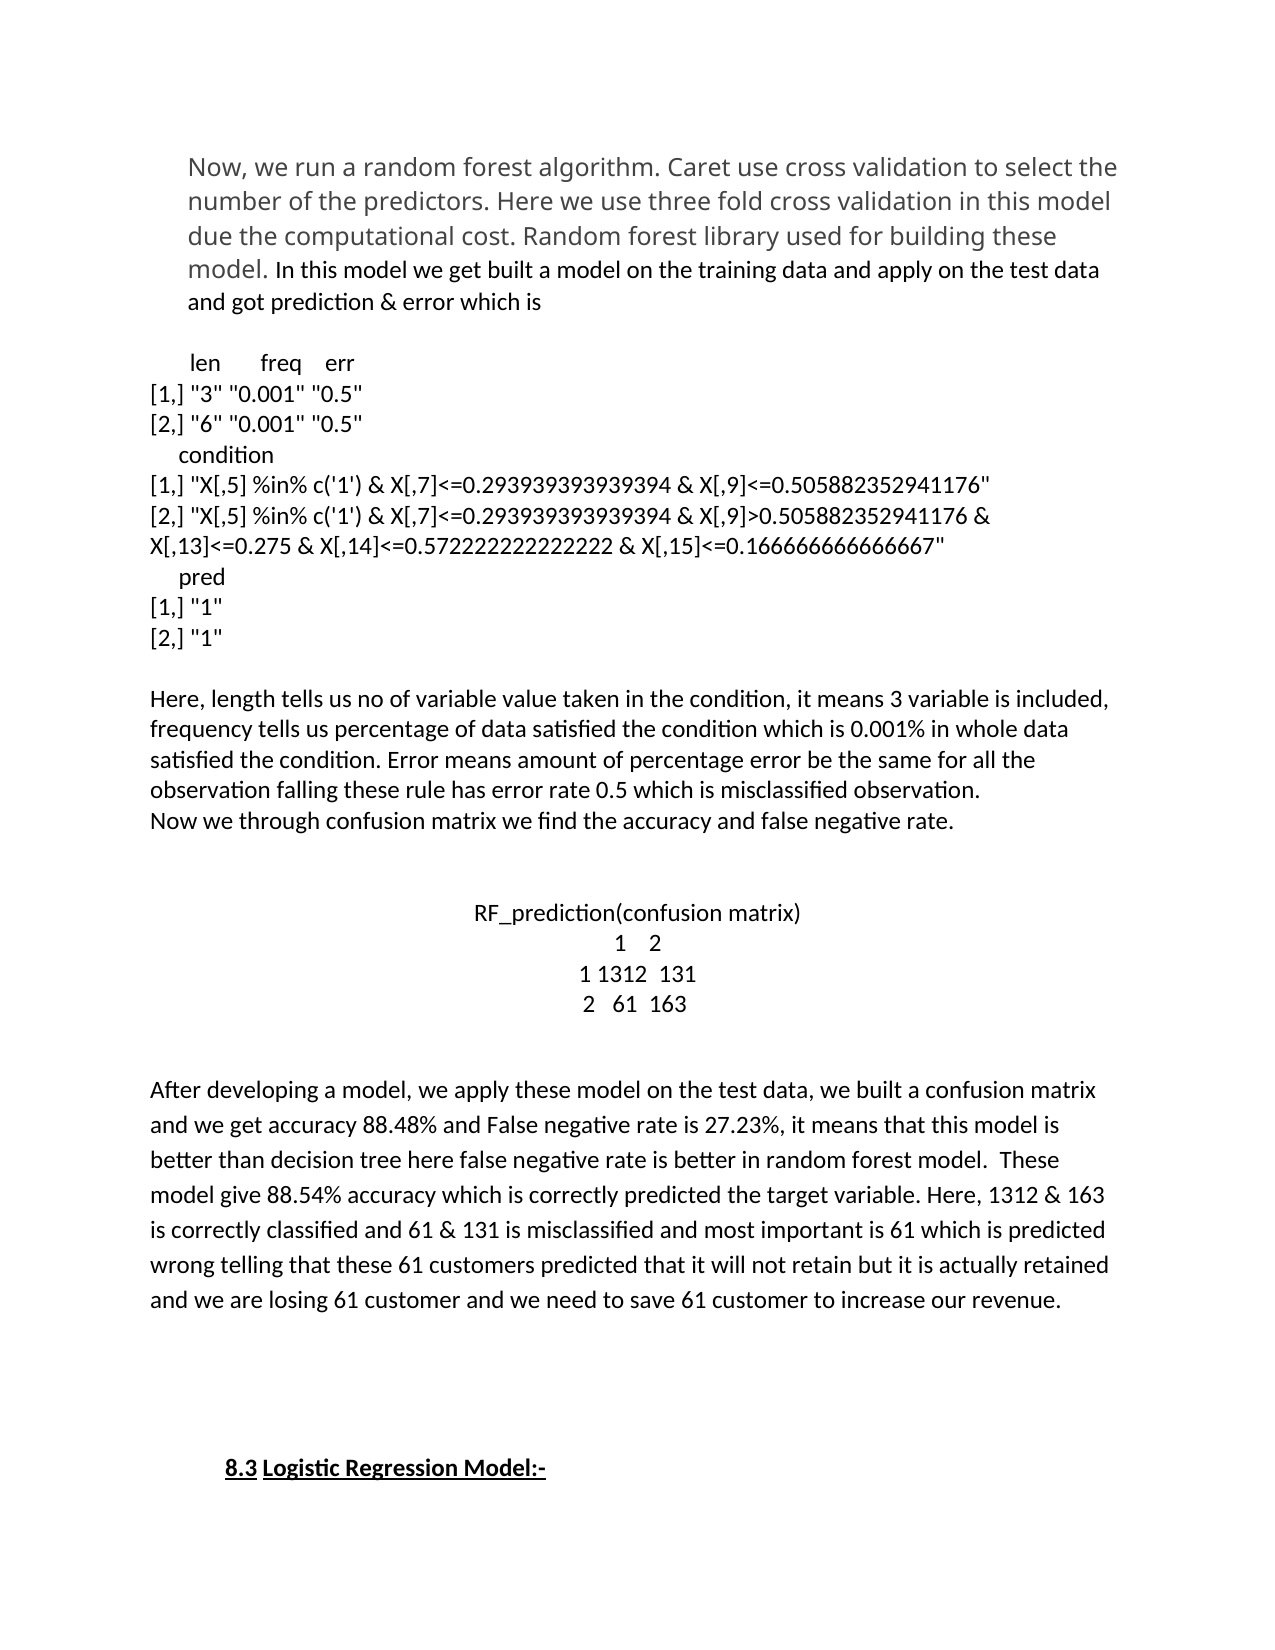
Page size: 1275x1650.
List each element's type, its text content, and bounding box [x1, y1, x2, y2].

text pred [150, 561, 1125, 591]
text RF_prediction(confusion matrix) [150, 897, 1125, 927]
text [2,] "X[,5] %in% c('1') & X[,7]<=0.293939393939394 & X[,9]>0.505882352941176 & X[,13]<=0.275 & X[,14]<=0.572222222222222 & X[,15]<=0.166666666666667" [150, 500, 1125, 561]
text Now we through confusion matrix we find the accuracy and false negative rate. [150, 805, 1125, 836]
text [1,] "3" "0.001" "0.5" [150, 378, 1125, 408]
text After developing a model, we apply these model on the test data, we built a confusion matrix and we get accuracy 88.48% and False negative rate is 27.23%, it means that this model is better than decision tree here false negative rate is better in random forest model. These model give 88.54% accuracy which is correctly predicted the target variable. Here, 1312 & 163 is correctly classified and 61 & 131 is misclassified and most important is 61 which is predicted wrong telling that these 61 customers predicted that it will not retain but it is actually retained and we are losing 61 customer and we need to save 61 customer to increase our revenue. [150, 1074, 1125, 1315]
text condition [150, 439, 1125, 469]
text Here, length tells us no of variable value taken in the condition, it means 3 variable is included, frequency tells us percentage of data satisfied the condition which is 0.001% in whole data satisfied the condition. Error means amount of percentage error be the same for all the observation falling these rule has error rate 0.5 which is misclassified observation. [150, 683, 1125, 805]
text [1,] "X[,5] %in% c('1') & X[,7]<=0.293939393939394 & X[,9]<=0.505882352941176" [150, 469, 1125, 500]
text 2 61 163 [150, 988, 1125, 1019]
text 1 1312 131 [150, 958, 1125, 988]
text 1 2 [150, 927, 1125, 958]
text len freq err [150, 347, 1125, 378]
list Logistic Regression Model:- [225, 1452, 1125, 1483]
text [1,] "1" [150, 591, 1125, 622]
text [2,] "6" "0.001" "0.5" [150, 408, 1125, 439]
text [2,] "1" [150, 622, 1125, 652]
list Now, we run a random forest algorithm. Caret use cross validation to select the number of the predictors. Here we use three fold cross validation in this model due the computational cost. Random forest library used for building these model. In this model we get built a model on the training data and apply on the test data and got prediction & error which is [187, 150, 1125, 317]
